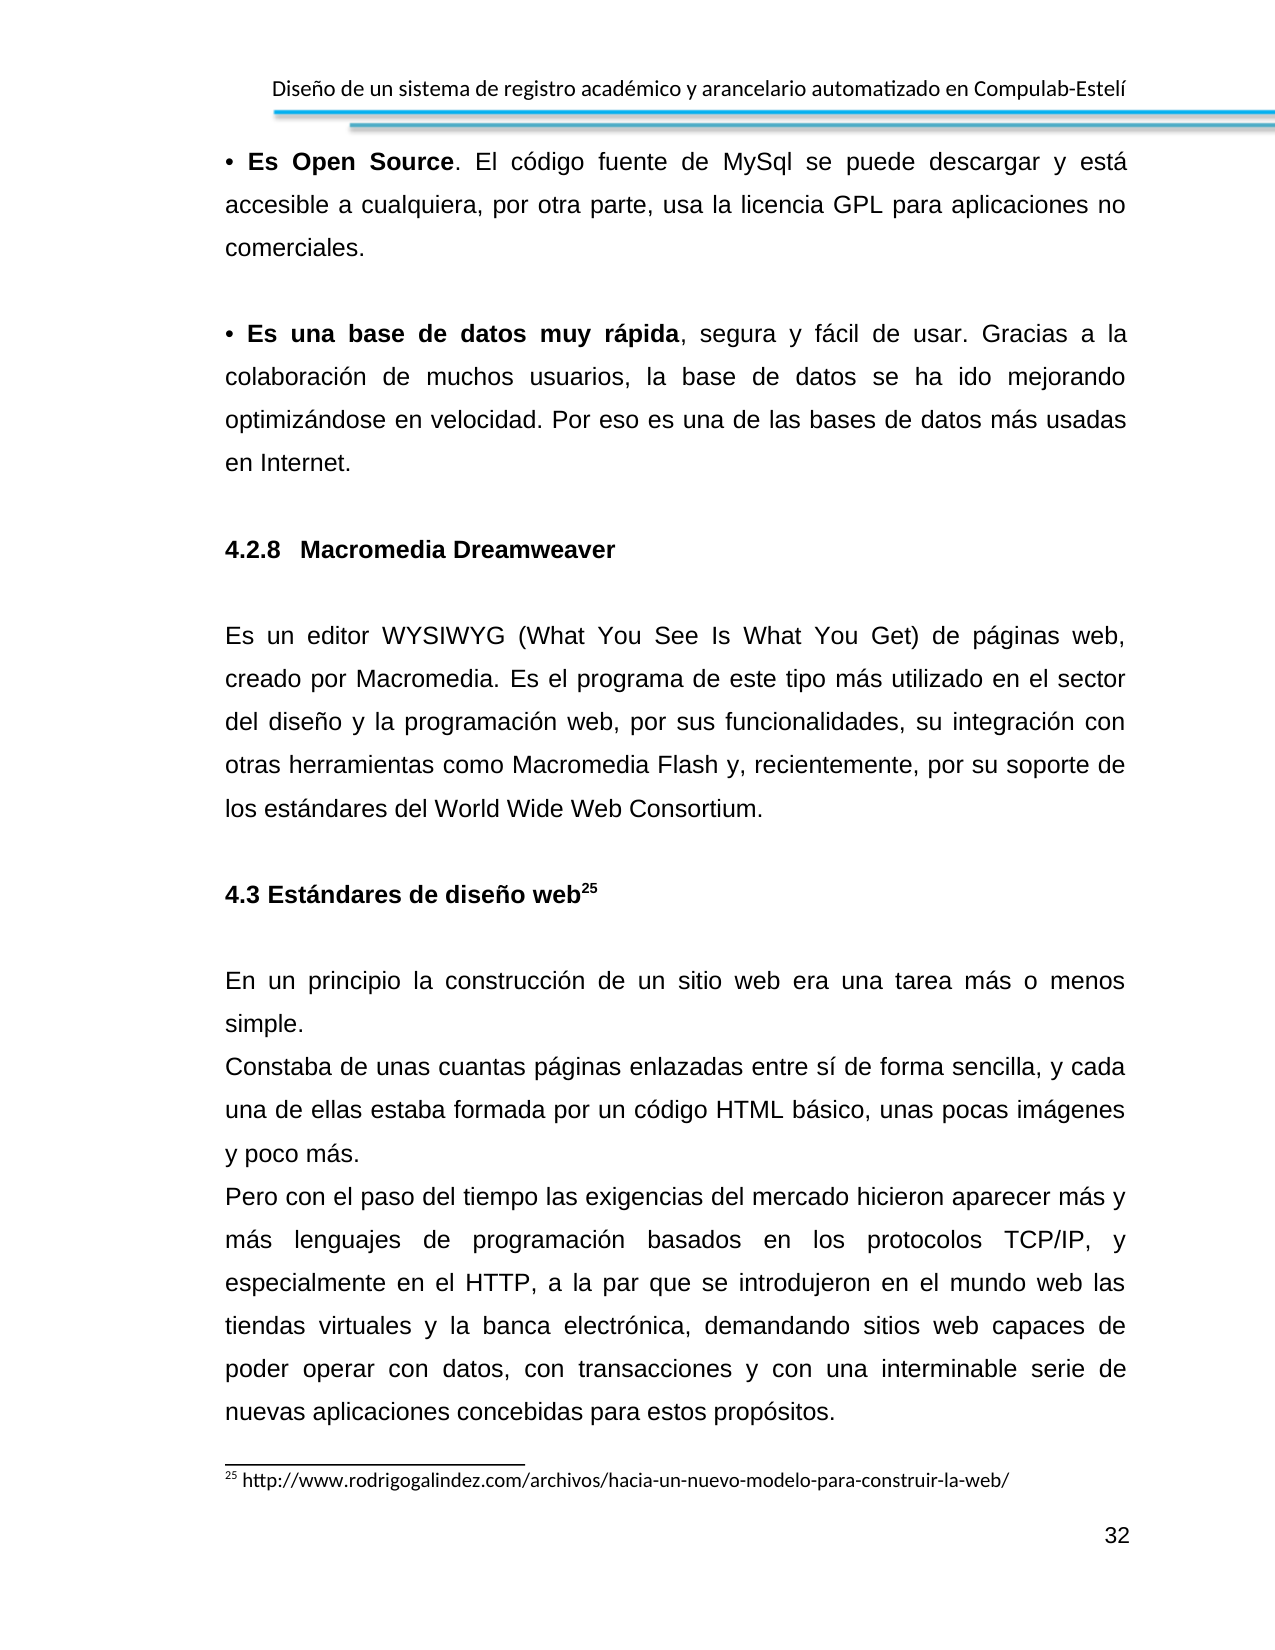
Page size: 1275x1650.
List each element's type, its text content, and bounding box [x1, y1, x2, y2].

text Pero con el paso del tiempo las exigencias del mercado hicieron aparecer más y más lenguajes de programación basados en los protocolos TCP/IP, y especialmente en el HTTP, a la par que se introdujeron en el mundo web las tiendas virtuales y la banca electrónica, demandando sitios web capaces de poder operar con datos, con transacciones y con una interminable serie de nuevas aplicaciones concebidas para estos propósitos. [225, 1182, 1128, 1426]
picture [266, 105, 1275, 140]
text Constaba de unas cuantas páginas enlazadas entre sí de forma sencilla, y cada una de ellas estaba formada por un código HTML básico, unas pocas imágenes y poco más. [225, 1052, 1127, 1167]
text En un principio la construcción de un sitio web era una tarea más o menos simple. [225, 966, 1127, 1038]
subtitle Estándares de diseño web25 [225, 880, 1256, 908]
text 25 http://www.rodrigogalindez.com/archivos/hacia-un-nuevo-modelo-para-construir-la-web/ [225, 1467, 1256, 1493]
subtitle Macromedia Dreamweaver [225, 535, 1256, 563]
text Es un editor WYSIWYG (What You See Is What You Get) de páginas web, creado por Macromedia. Es el programa de este tipo más utilizado en el sector del diseño y la programación web, por sus funcionalidades, su integración con otras herramientas como Macromedia Flash y, recientemente, por su soporte de los estándares del World Wide Web Consortium. [225, 621, 1127, 822]
list Es Open Source. El código fuente de MySql se puede descargar y está accesible a cualquiera, por otra parte, usa la licencia GPL para aplicaciones no comerciales. [225, 147, 1128, 262]
list Es una base de datos muy rápida, segura y fácil de usar. Gracias a la colaboración de muchos usuarios, la base de datos se ha ido mejorando optimizándose en velocidad. Por eso es una de las bases de datos más usadas en Internet. [225, 319, 1128, 477]
